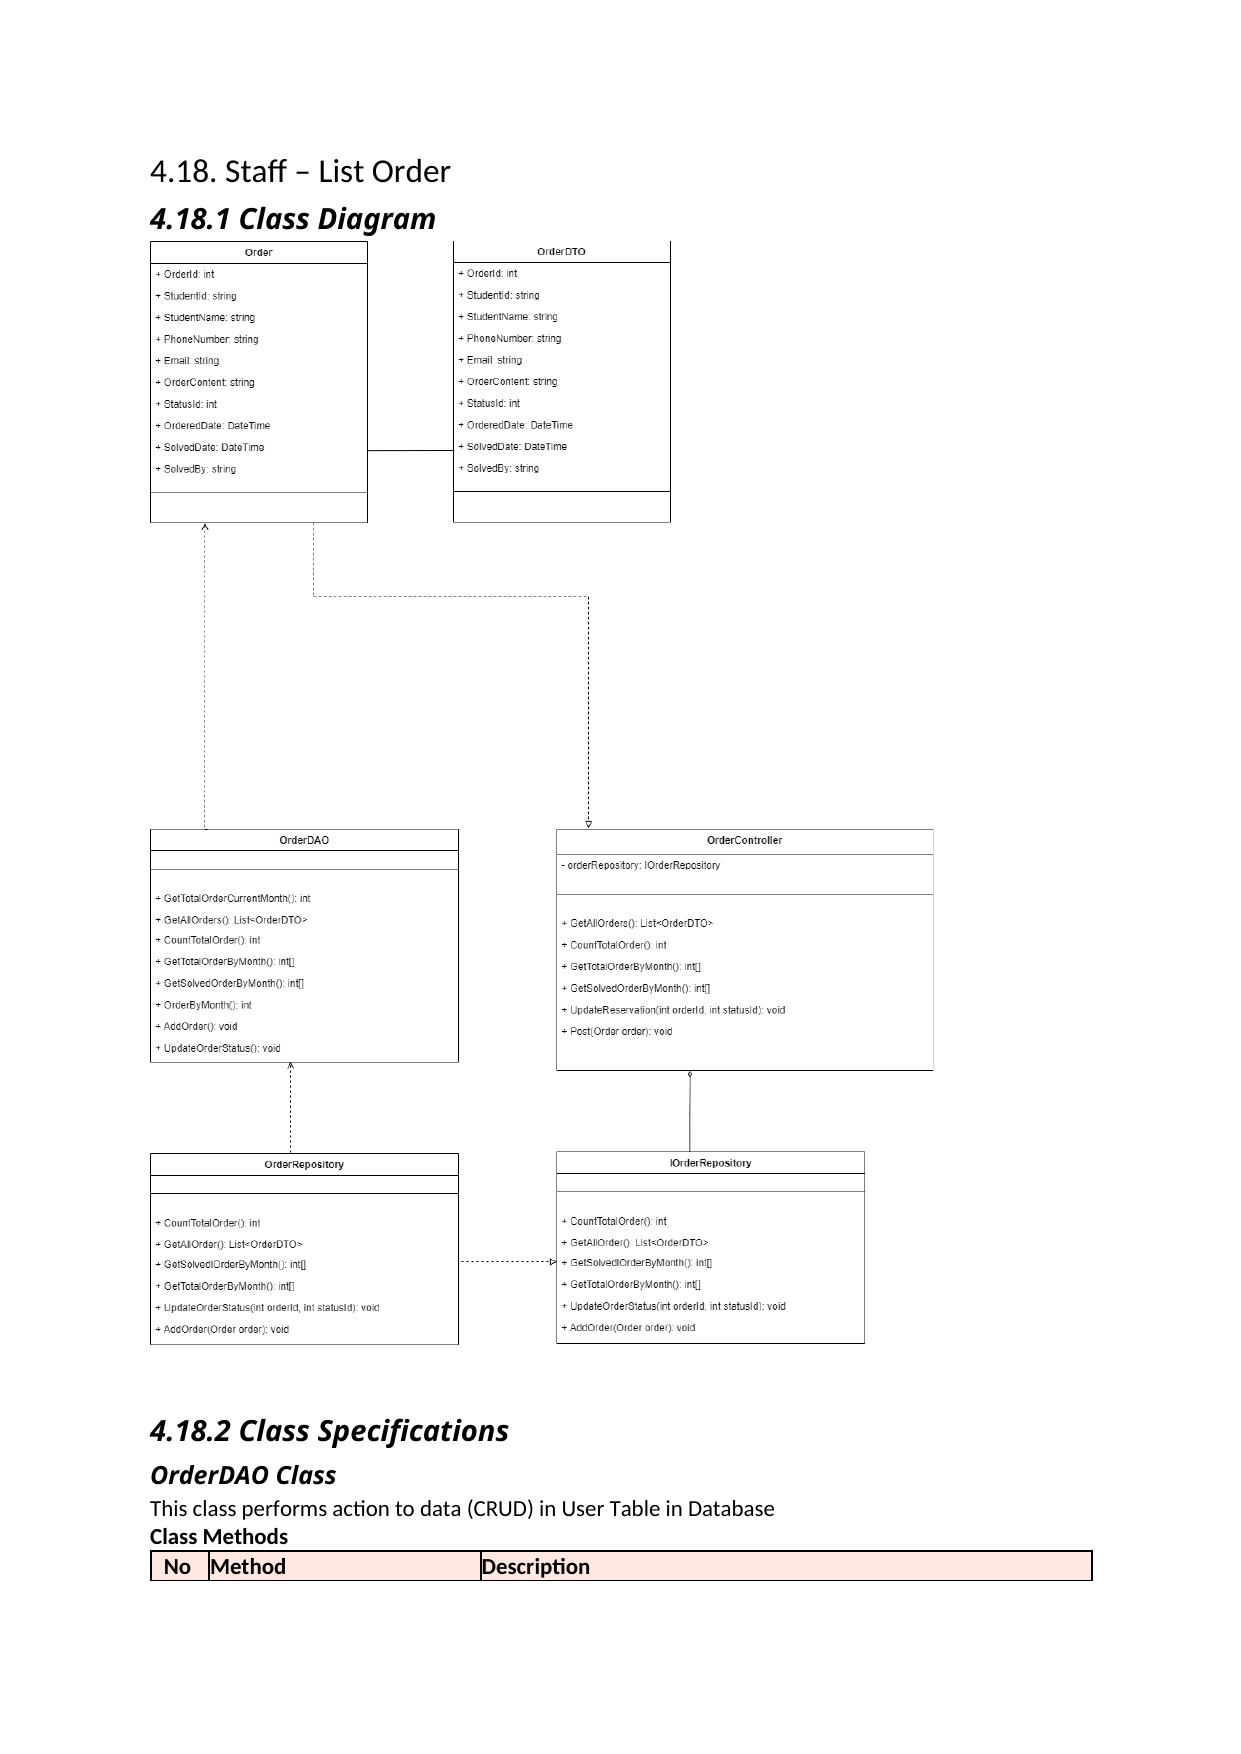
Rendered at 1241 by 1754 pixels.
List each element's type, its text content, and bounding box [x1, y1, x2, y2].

picture [150, 241, 934, 1345]
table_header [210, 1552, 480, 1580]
subtitle 4.18.2 Class Specifications [150, 1410, 1093, 1450]
text Class Methods [150, 1522, 1093, 1550]
subtitle 4.18. Staff – List Order [150, 150, 1093, 191]
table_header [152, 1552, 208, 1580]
subtitle 4.18.1 Class Diagram [150, 198, 1093, 238]
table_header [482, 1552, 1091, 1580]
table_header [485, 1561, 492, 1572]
subtitle OrderDAO Class [150, 1457, 1093, 1491]
text This class performs action to data (CRUD) in User Table in Database [150, 1494, 1093, 1522]
